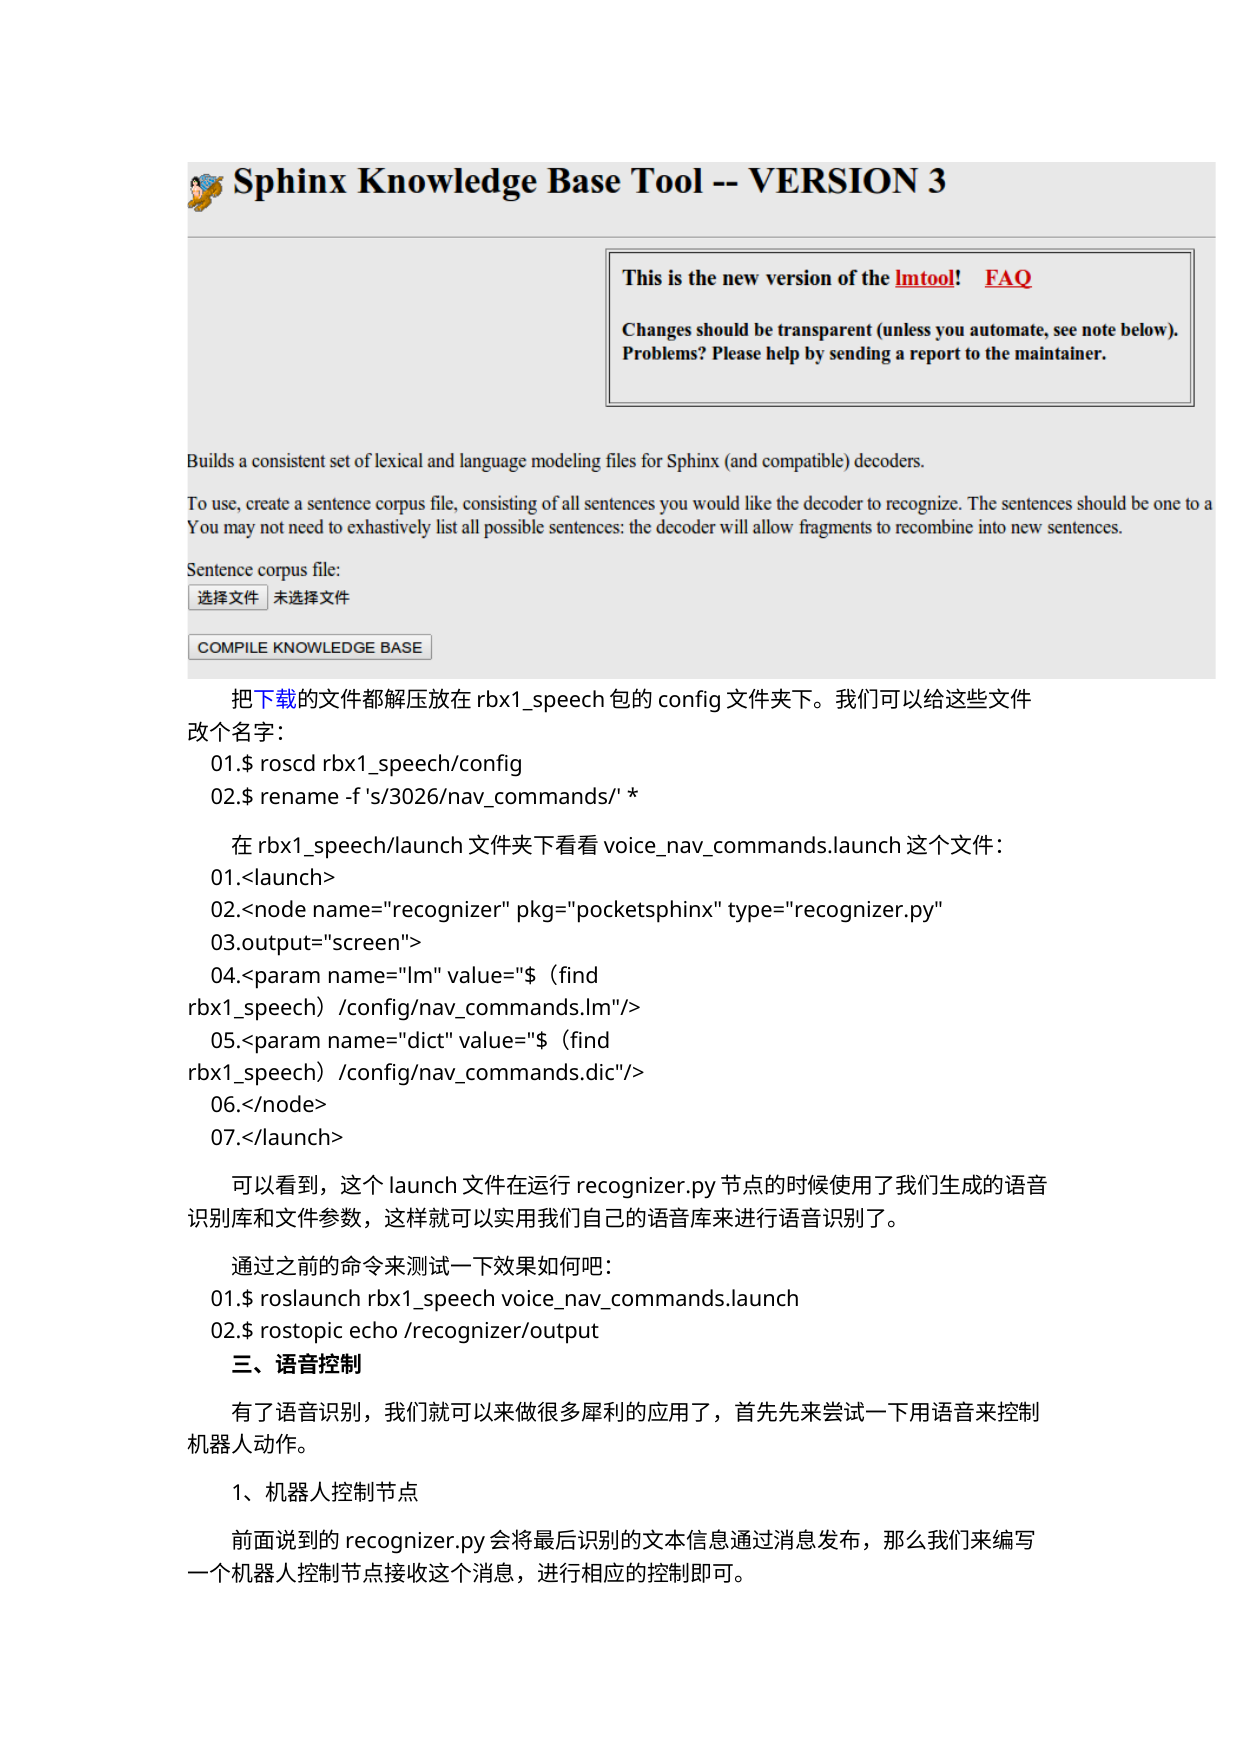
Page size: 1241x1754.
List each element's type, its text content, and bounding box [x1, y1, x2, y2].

text 01.$ roslaunch rbx1_speech voice_nav_commands.launch 02.$ rostopic echo /recognizer/output [187, 1281, 1053, 1346]
picture [187, 162, 1216, 679]
text 把下载的文件都解压放在rbx1_speech包的config文件夹下。我们可以给这些文件改个名字： [187, 682, 1053, 747]
text 01.$ roscd rbx1_speech/config 02.$ rename -f 's/3026/nav_commands/' * [187, 747, 1053, 812]
text 1、机器人控制节点 [187, 1475, 1053, 1508]
text 前面说到的recognizer.py会将最后识别的文本信息通过消息发布，那么我们来编写一个机器人控制节点接收这个消息，进行相应的控制即可。 [187, 1523, 1053, 1588]
text 01.<launch> 02.<node name="recognizer" pkg="pocketsphinx" type="recognizer.py" 03.output="screen"> 04.<param name="lm" value="$（find rbx1_speech）/config/nav_commands.lm"/> 05.<param name="dict" value="$（find rbx1_speech）/config/nav_commands.dic"/> 06.</node> 07.</launch> [187, 860, 1053, 1153]
text 通过之前的命令来测试一下效果如何吧： [187, 1249, 1053, 1281]
text 三、语音控制 [187, 1346, 1053, 1379]
text 可以看到，这个launch文件在运行recognizer.py节点的时候使用了我们生成的语音识别库和文件参数，这样就可以实用我们自己的语音库来进行语音识别了。 [187, 1168, 1053, 1233]
text 有了语音识别，我们就可以来做很多犀利的应用了，首先先来尝试一下用语音来控制机器人动作。 [187, 1394, 1053, 1459]
text 在rbx1_speech/launch文件夹下看看voice_nav_commands.launch这个文件： [187, 828, 1053, 860]
